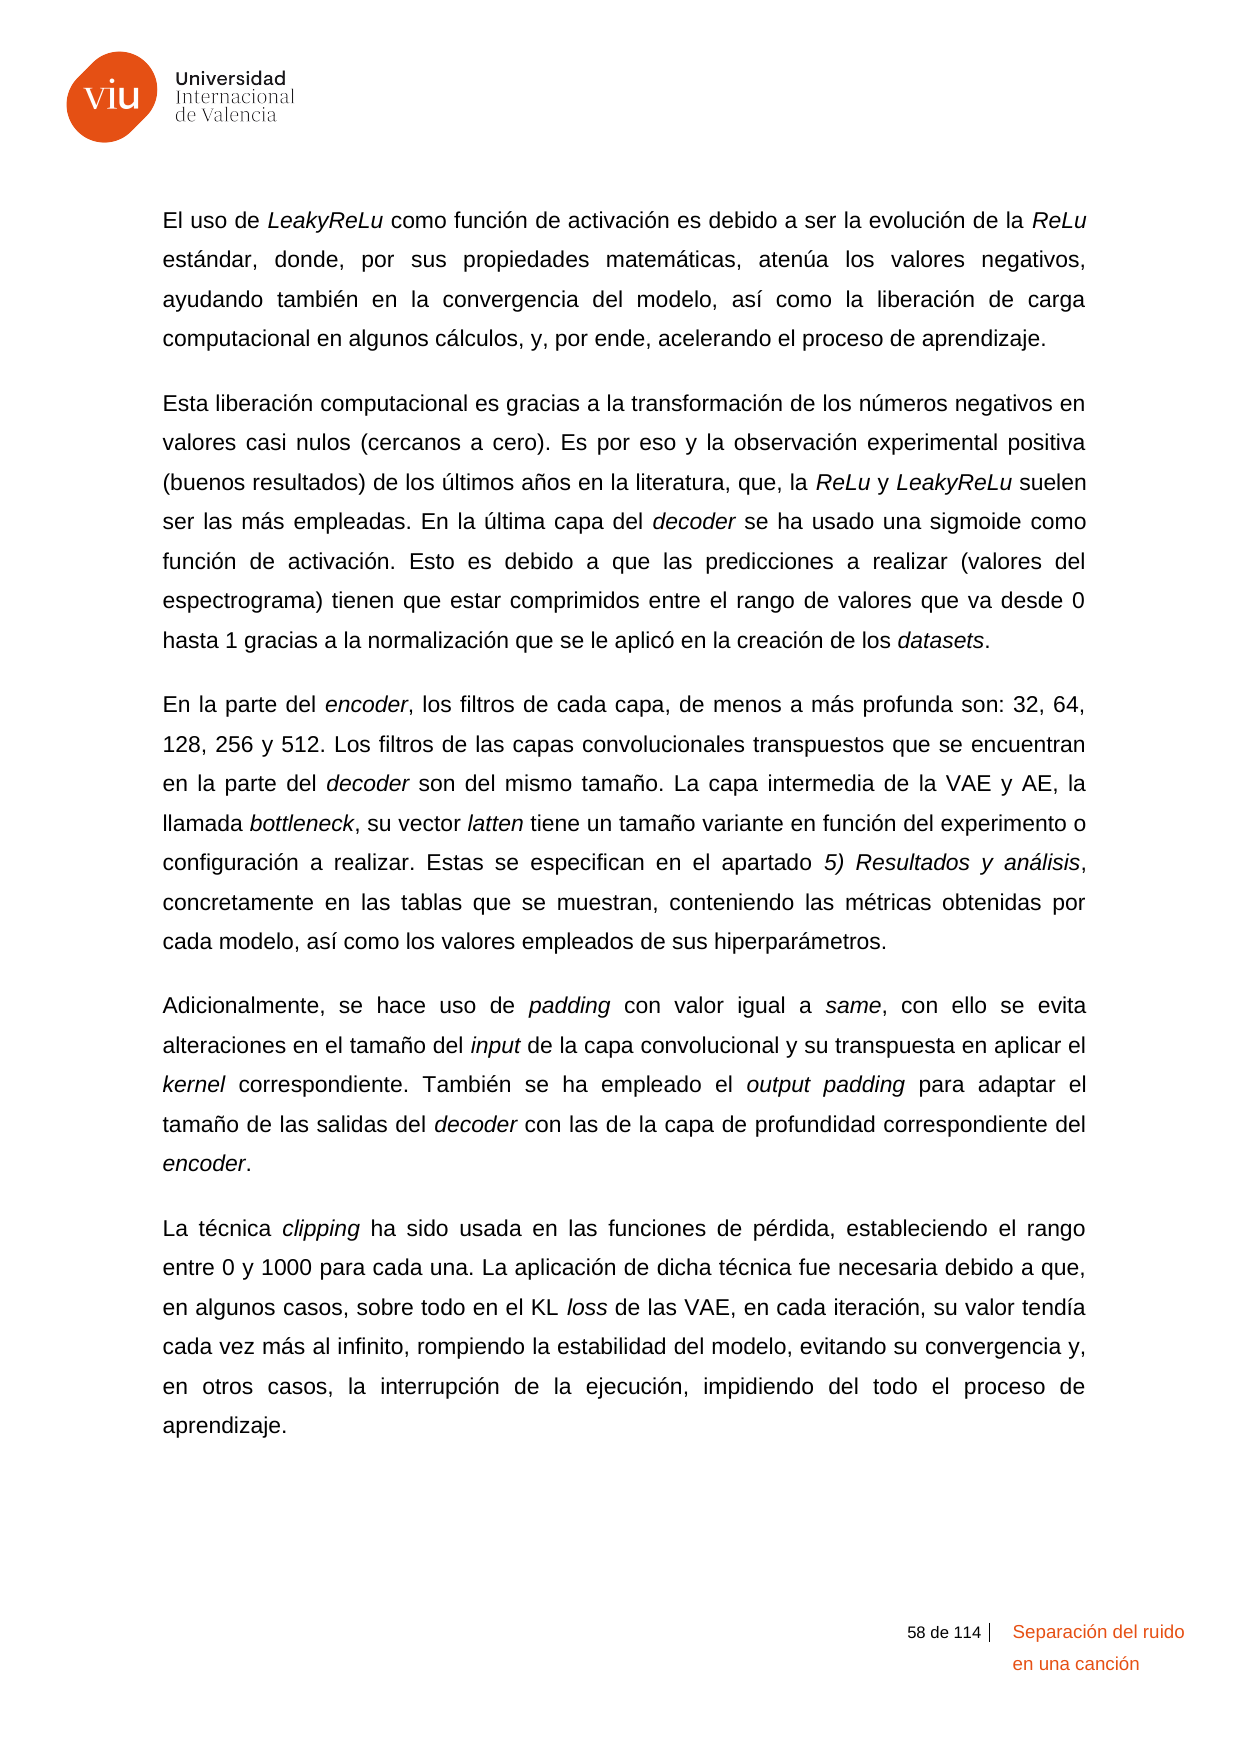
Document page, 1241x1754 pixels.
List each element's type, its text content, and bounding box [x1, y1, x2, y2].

text En la parte del encoder, los filtros de cada capa, de menos a más profunda son: 32, 64, 128, 256 y 512. Los filtros de las capas convolucionales transpuestos que se encuentran en la parte del decoder son del mismo tamaño. La capa intermedia de la VAE y AE, la llamada bottleneck, su vector latten tiene un tamaño variante en función del experimento o configuración a realizar. Estas se especifican en el apartado 5) Resultados y análisis, concretamente en las tablas que se muestran, conteniendo las métricas obtenidas por cada modelo, así como los valores empleados de sus hiperparámetros. [162, 691, 1087, 954]
picture [45, 29, 316, 165]
text Adicionalmente, se hace uso de padding con valor igual a same, con ello se evita alteraciones en el tamaño del input de la capa convolucional y su transpuesta en aplicar el kernel correspondiente. También se ha empleado el output padding para adaptar el tamaño de las salidas del decoder con las de la capa de profundidad correspondiente del encoder. [162, 992, 1087, 1177]
text Esta liberación computacional es gracias a la transformación de los números negativos en valores casi nulos (cercanos a cero). Es por eso y la observación experimental positiva (buenos resultados) de los últimos años en la literatura, que, la ReLu y LeakyReLu suelen ser las más empleadas. En la última capa del decoder se ha usado una sigmoide como función de activación. Esto es debido a que las predicciones a realizar (valores del espectrograma) tienen que estar comprimidos entre el rango de valores que va desde 0 hasta 1 gracias a la normalización que se le aplicó en la creación de los datasets. [162, 390, 1087, 653]
text La técnica clipping ha sido usada en las funciones de pérdida, estableciendo el rango entre 0 y 1000 para cada una. La aplicación de dicha técnica fue necesaria debido a que, en algunos casos, sobre todo en el KL loss de las VAE, en cada iteración, su valor tendía cada vez más al infinito, rompiendo la estabilidad del modelo, evitando su convergencia y, en otros casos, la interrupción de la ejecución, impidiendo del todo el proceso de aprendizaje. [162, 1215, 1087, 1438]
text El uso de LeakyReLu como función de activación es debido a ser la evolución de la ReLu estándar, donde, por sus propiedades matemáticas, atenúa los valores negativos, ayudando también en la convergencia del modelo, así como la liberación de carga computacional en algunos cálculos, y, por ende, acelerando el proceso de aprendizaje. [162, 207, 1087, 352]
